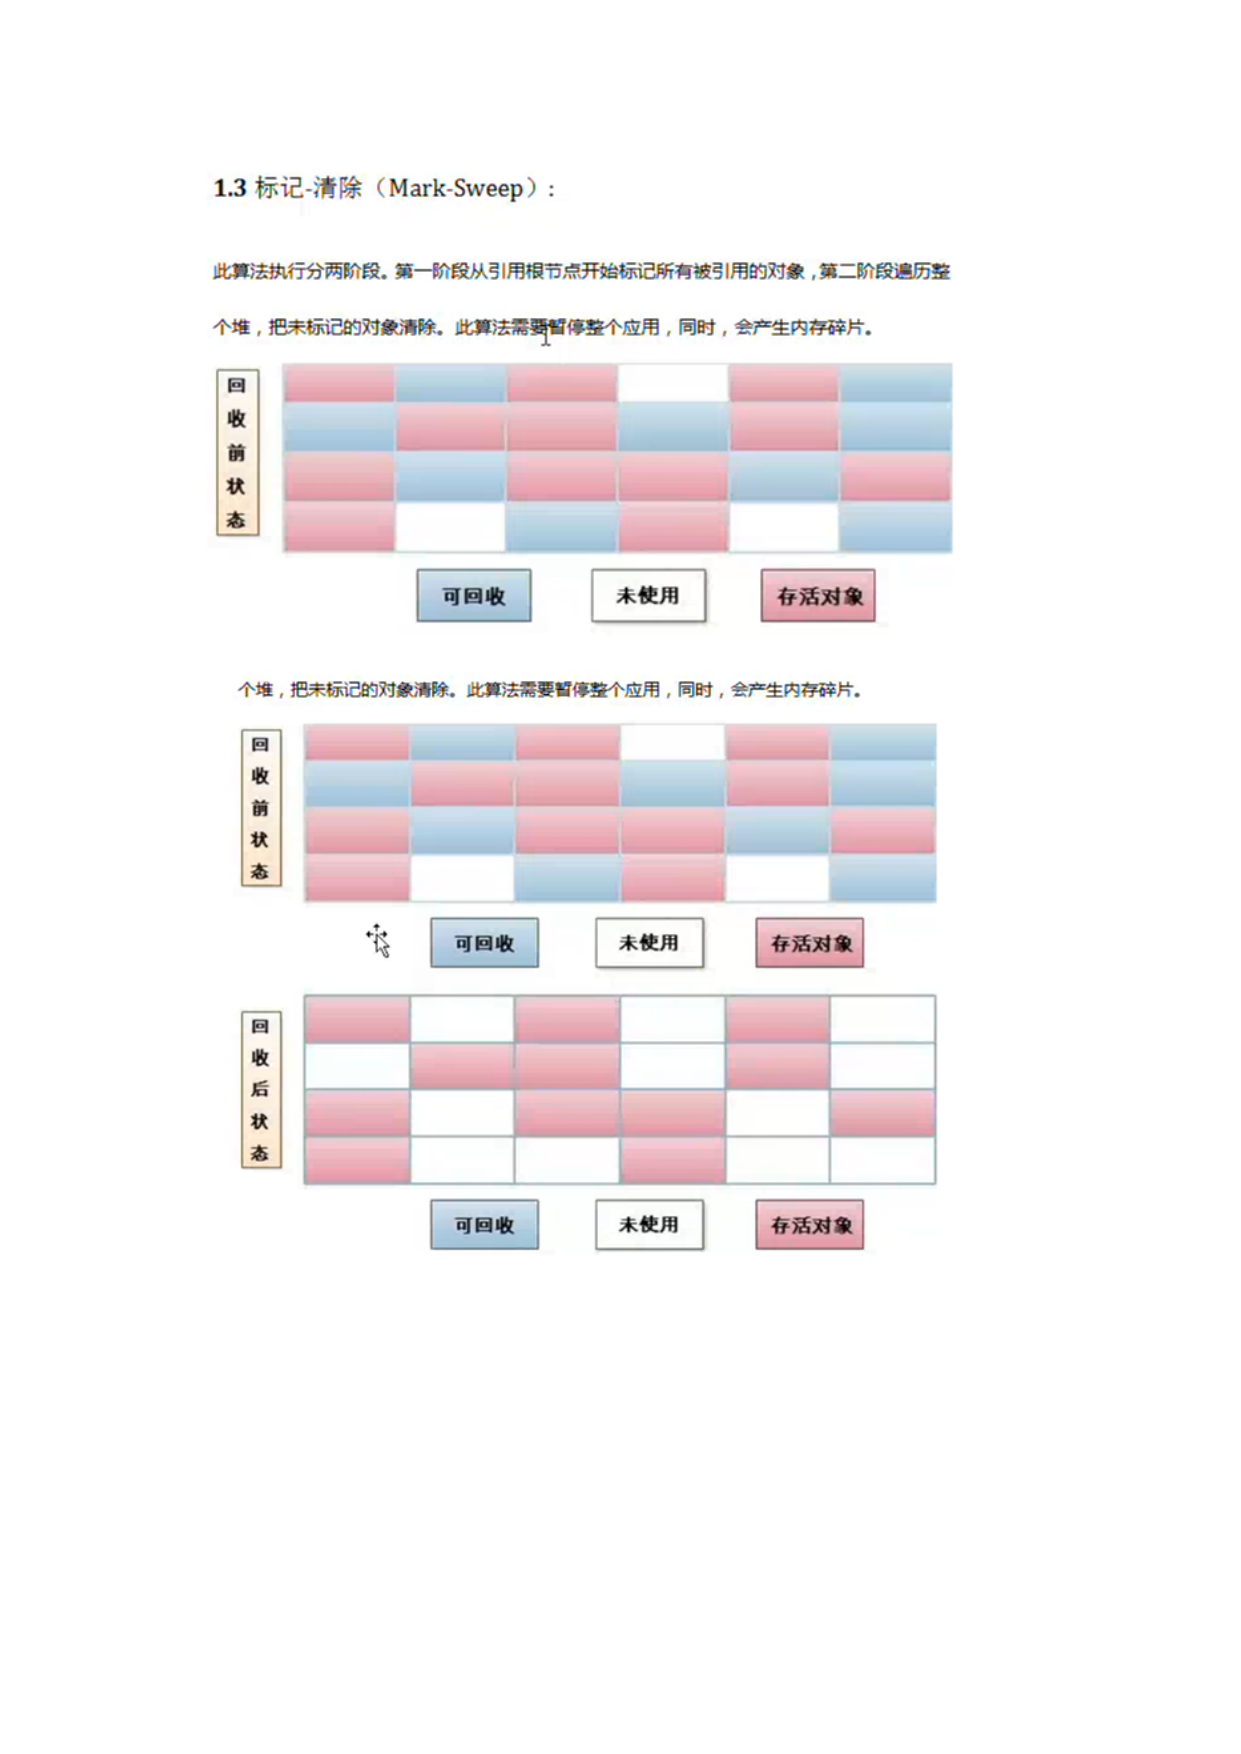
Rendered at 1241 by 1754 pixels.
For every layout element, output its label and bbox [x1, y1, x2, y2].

picture [187, 656, 1053, 1264]
picture [187, 150, 1053, 636]
